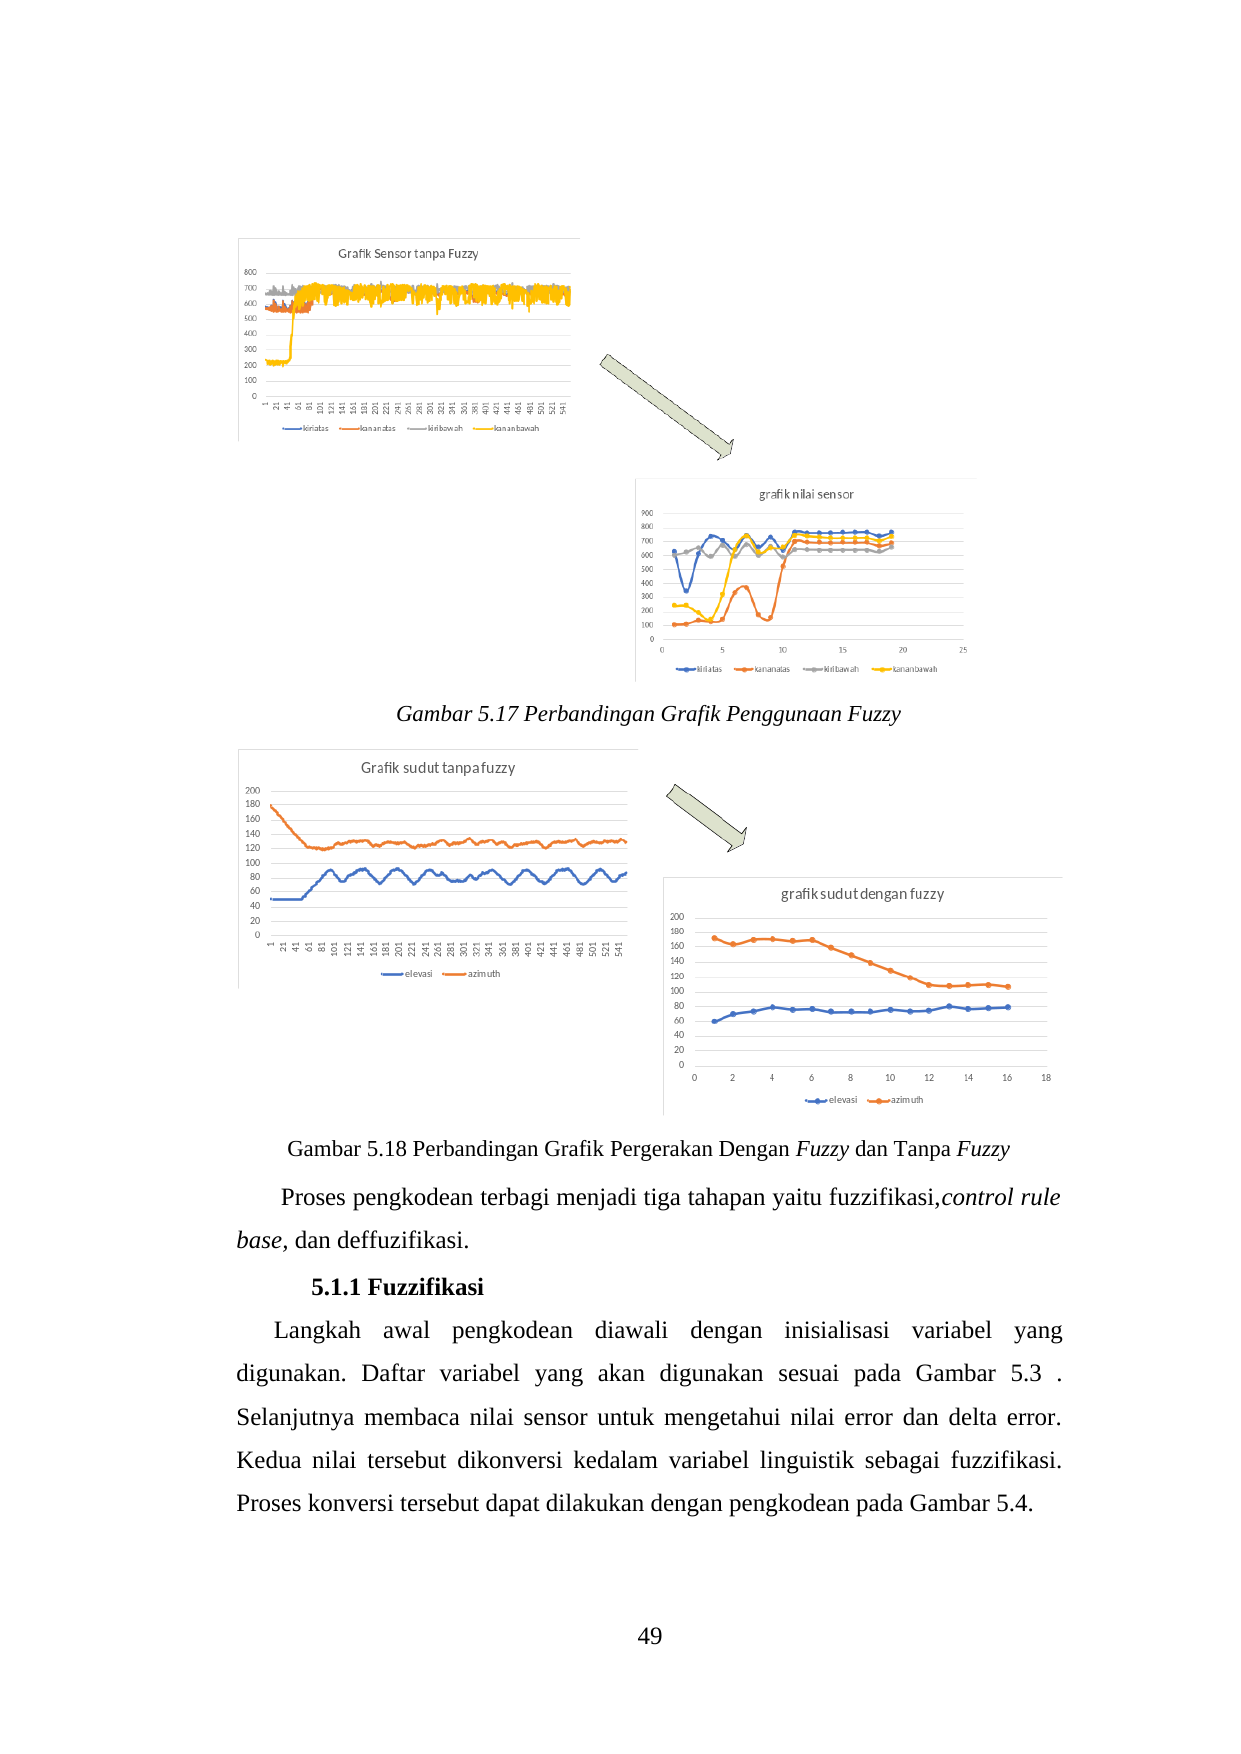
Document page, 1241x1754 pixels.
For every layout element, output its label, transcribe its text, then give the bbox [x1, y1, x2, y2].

subtitle Fuzzifikasi [311, 1272, 1063, 1301]
text Gambar 5.2 Perbandingan Grafik Pergerakan Dengan Fuzzy dan Tanpa Fuzzy [236, 1134, 1063, 1161]
text Gambar 5.1 Perbandingan Grafik Penggunaan Fuzzy [236, 700, 1063, 726]
text Proses pengkodean terbagi menjadi tiga tahapan yaitu fuzzifikasi,control rule base, dan deffuzifikasi. [236, 1182, 1063, 1254]
text Langkah awal pengkodean diawali dengan inisialisasi variabel yang digunakan. Daftar variabel yang akan digunakan sesuai pada Gambar 5.3 . Selanjutnya membaca nilai sensor untuk mengetahui nilai error dan delta error. Kedua nilai tersebut dikonversi kedalam variabel linguistik sebagai fuzzifikasi. Proses konversi tersebut dapat dilakukan dengan pengkodean pada Gambar 5.4. [236, 1315, 1063, 1517]
